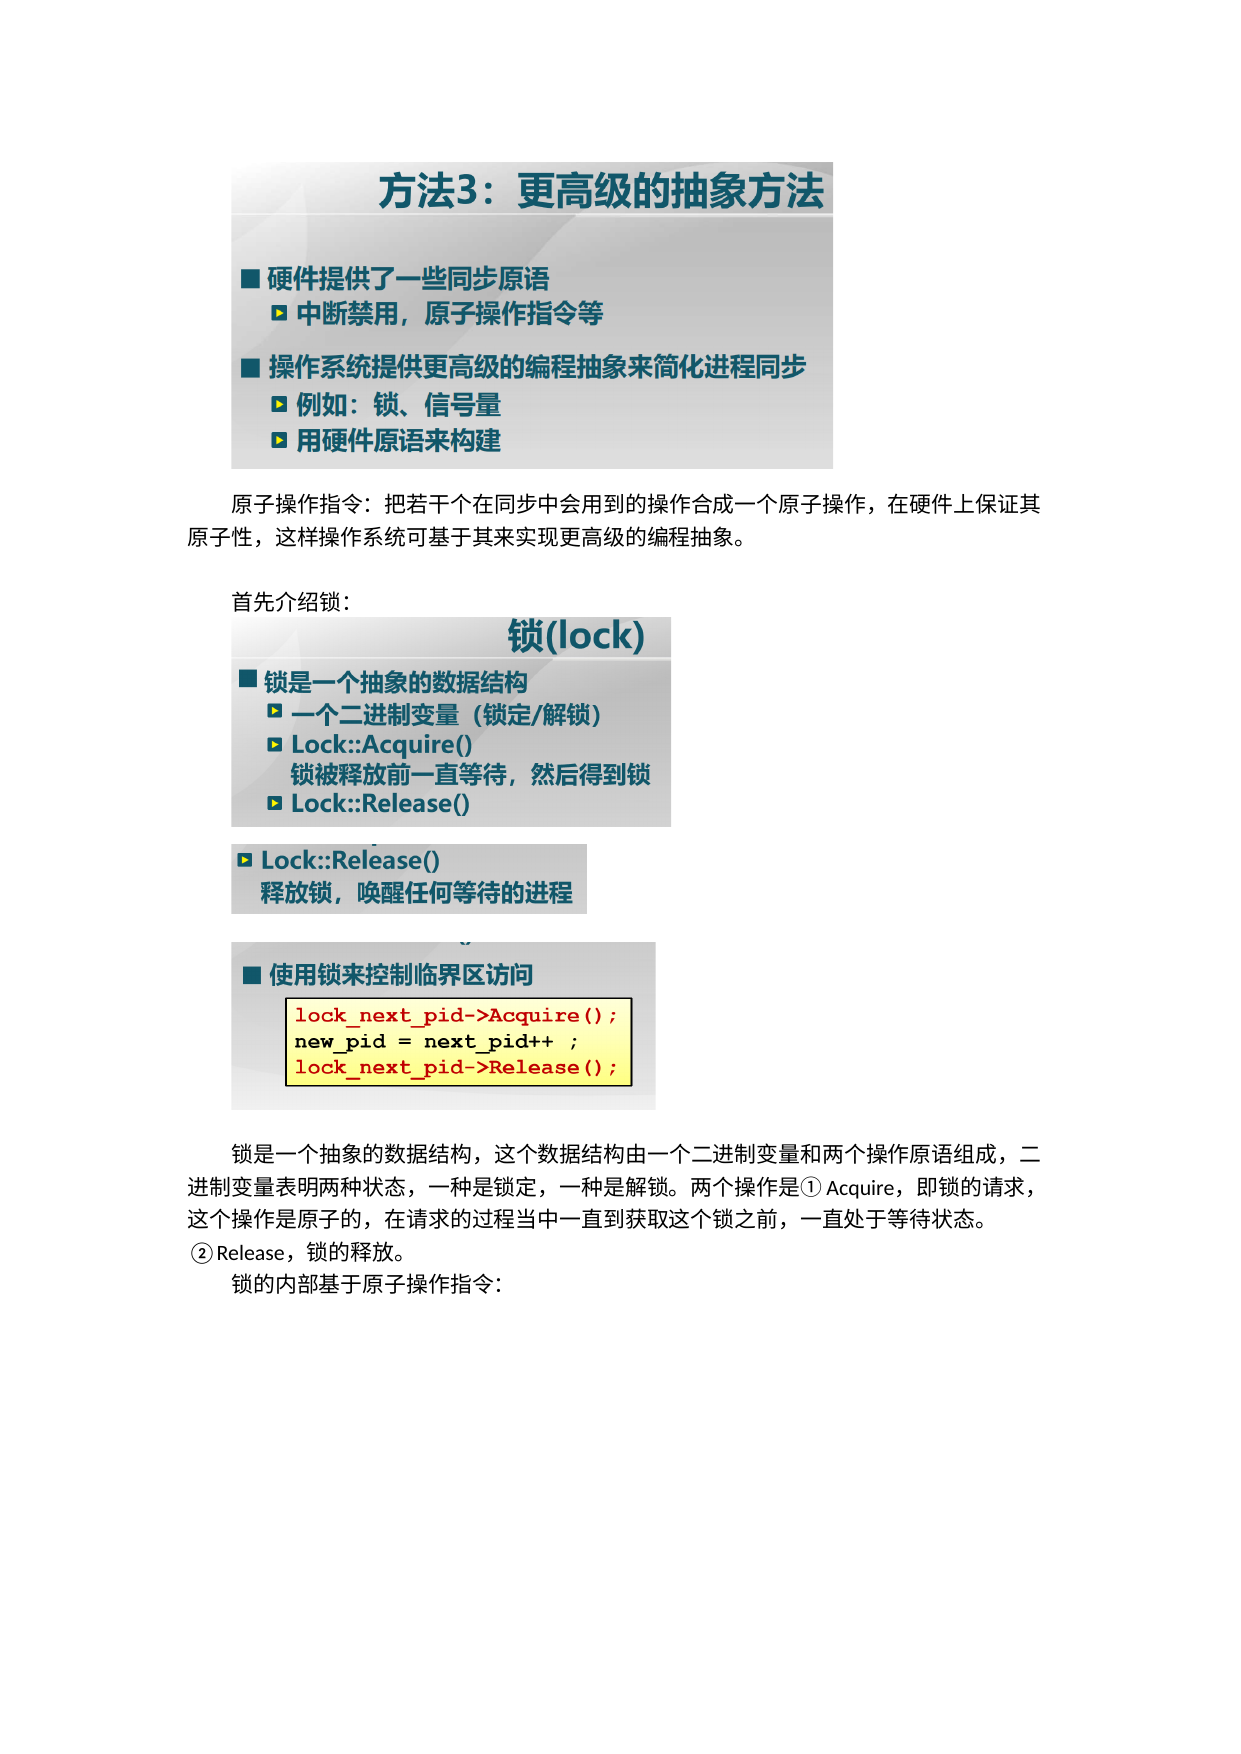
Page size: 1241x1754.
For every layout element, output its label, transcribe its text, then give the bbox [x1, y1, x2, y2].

text 首先介绍锁： [187, 584, 1053, 617]
text 锁的内部基于原子操作指令： [187, 1267, 1053, 1299]
text 原子操作指令：把若干个在同步中会用到的操作合成一个原子操作，在硬件上保证其原子性，这样操作系统可基于其来实现更高级的编程抽象。 [187, 487, 1053, 552]
text 锁是一个抽象的数据结构，这个数据结构由一个二进制变量和两个操作原语组成，二进制变量表明两种状态，一种是锁定，一种是解锁。两个操作是①Acquire，即锁的请求，这个操作是原子的，在请求的过程当中一直到获取这个锁之前，一直处于等待状态。 [187, 1137, 1053, 1234]
picture [231, 162, 834, 469]
picture [231, 942, 656, 1110]
picture [231, 844, 587, 914]
picture [231, 617, 672, 827]
text ②Release，锁的释放。 [187, 1234, 1053, 1267]
